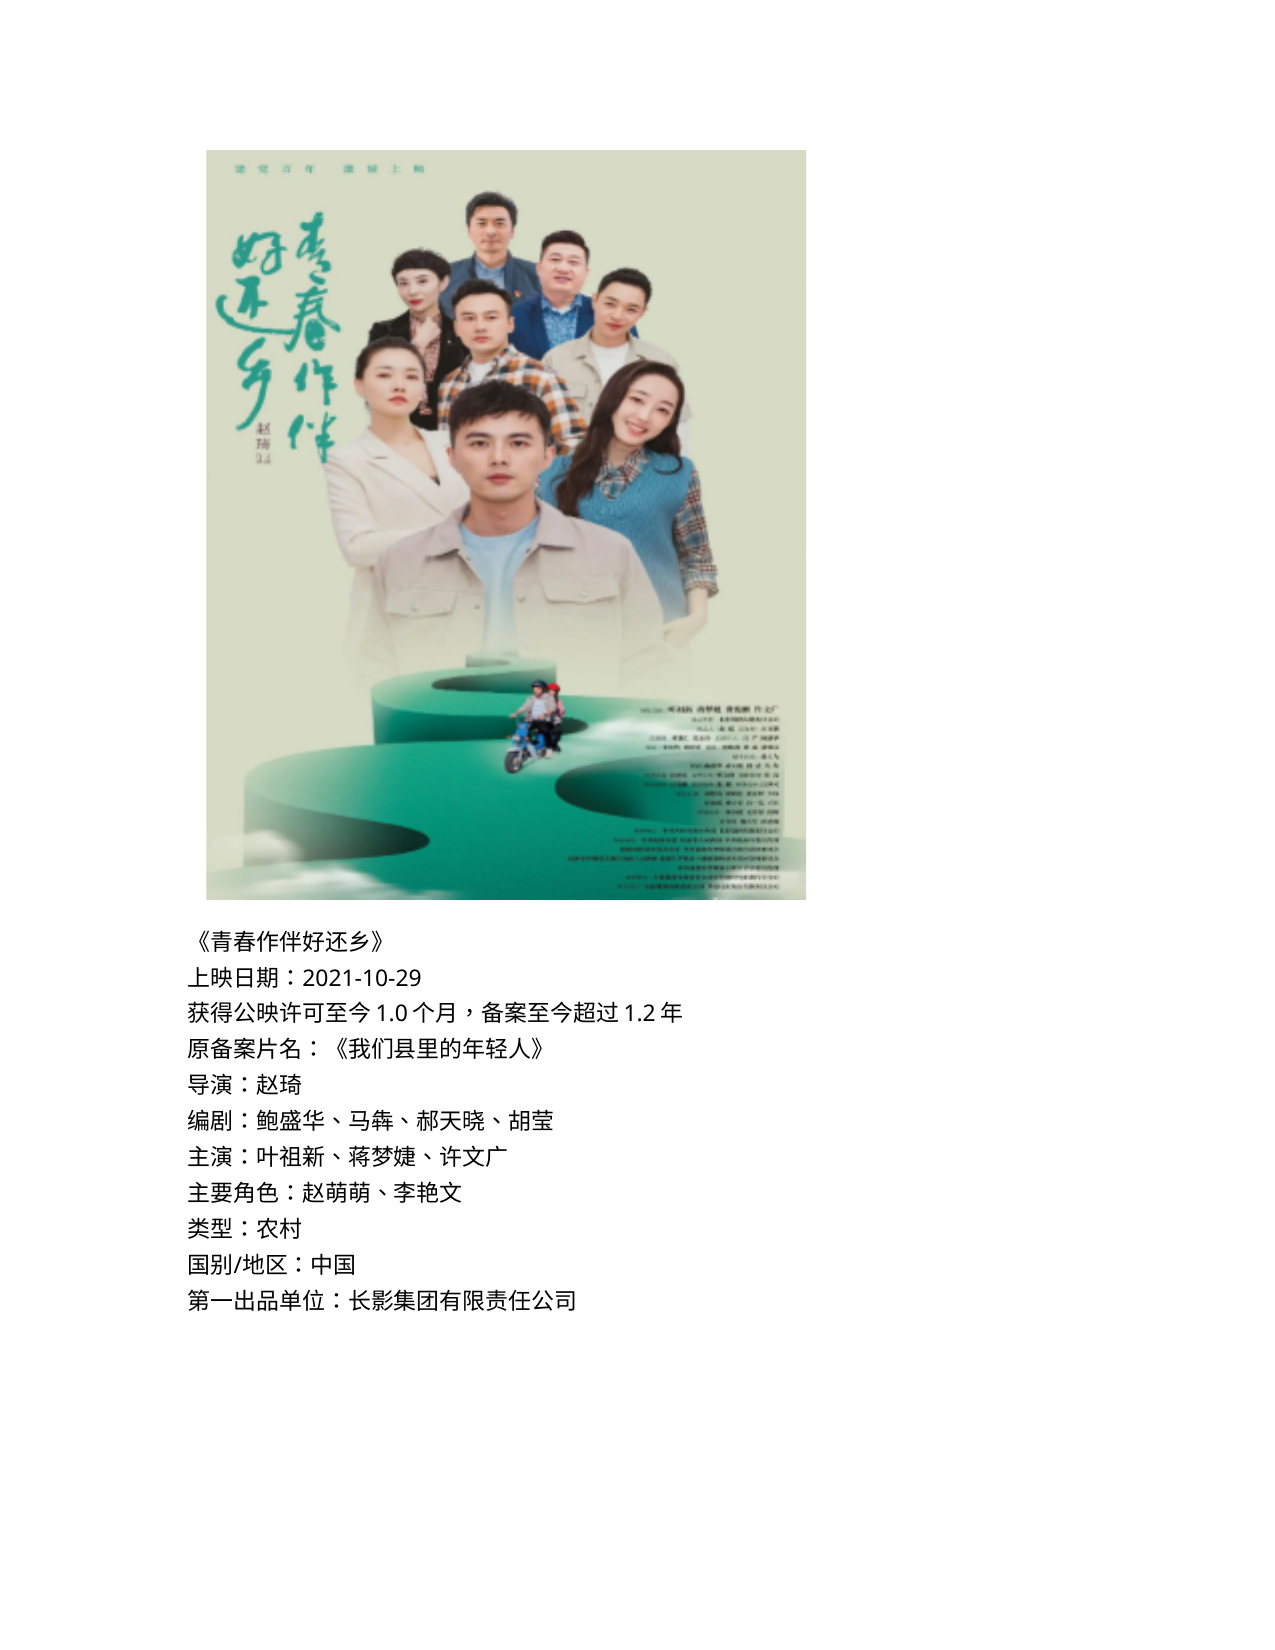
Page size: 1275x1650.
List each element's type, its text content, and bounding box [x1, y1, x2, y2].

text 《青春作伴好还乡》 上映日期：2021-10-29 获得公映许可至今1.0个月，备案至今超过1.2年 原备案片名：《我们县里的年轻人》 导演：赵琦 编剧：鲍盛华、马犇、郝天晓、胡莹 主演：叶祖新、蒋梦婕、许⽂⼴ 主要角色：赵萌萌、李艳文 类型：农村 国别/地区：中国 第一出品单位：长影集团有限责任公司 [187, 926, 1087, 1316]
picture [206, 150, 807, 900]
